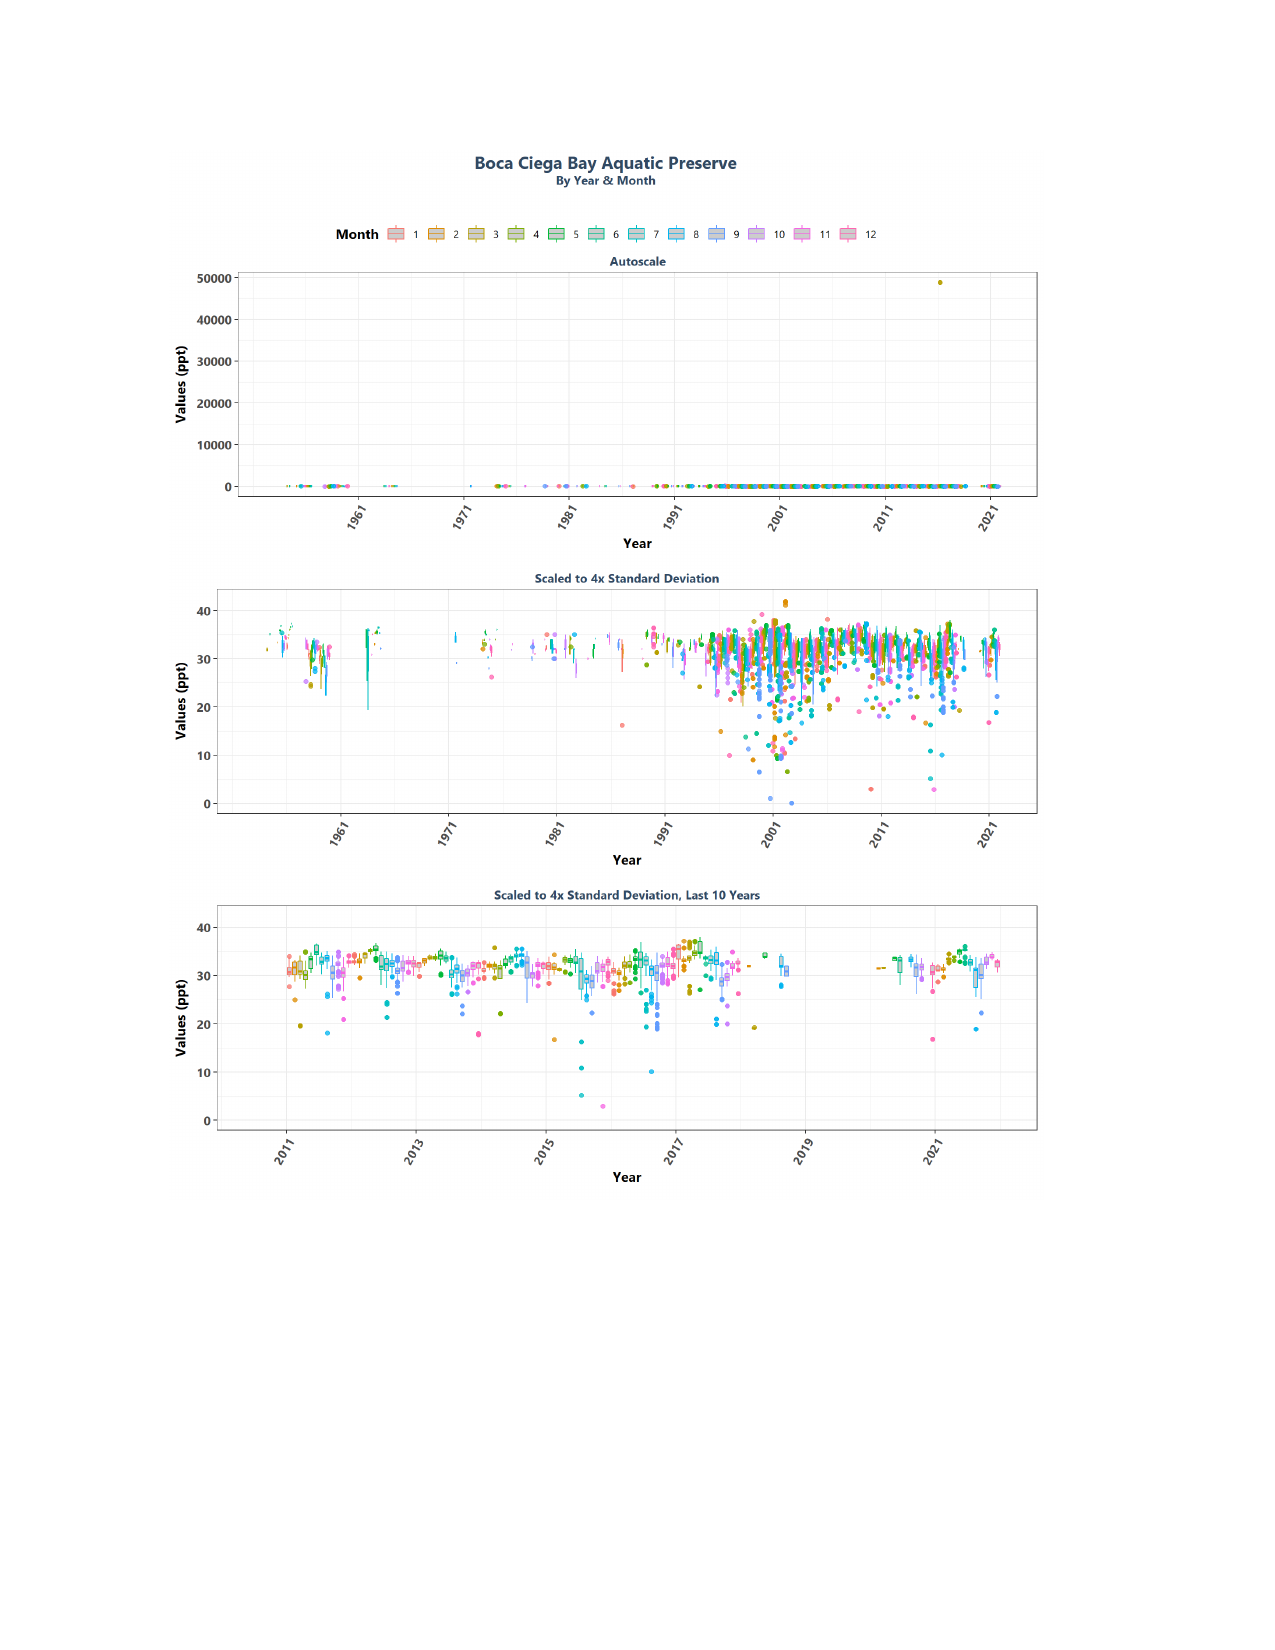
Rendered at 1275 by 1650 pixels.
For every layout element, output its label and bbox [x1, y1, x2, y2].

picture [168, 150, 1044, 1200]
